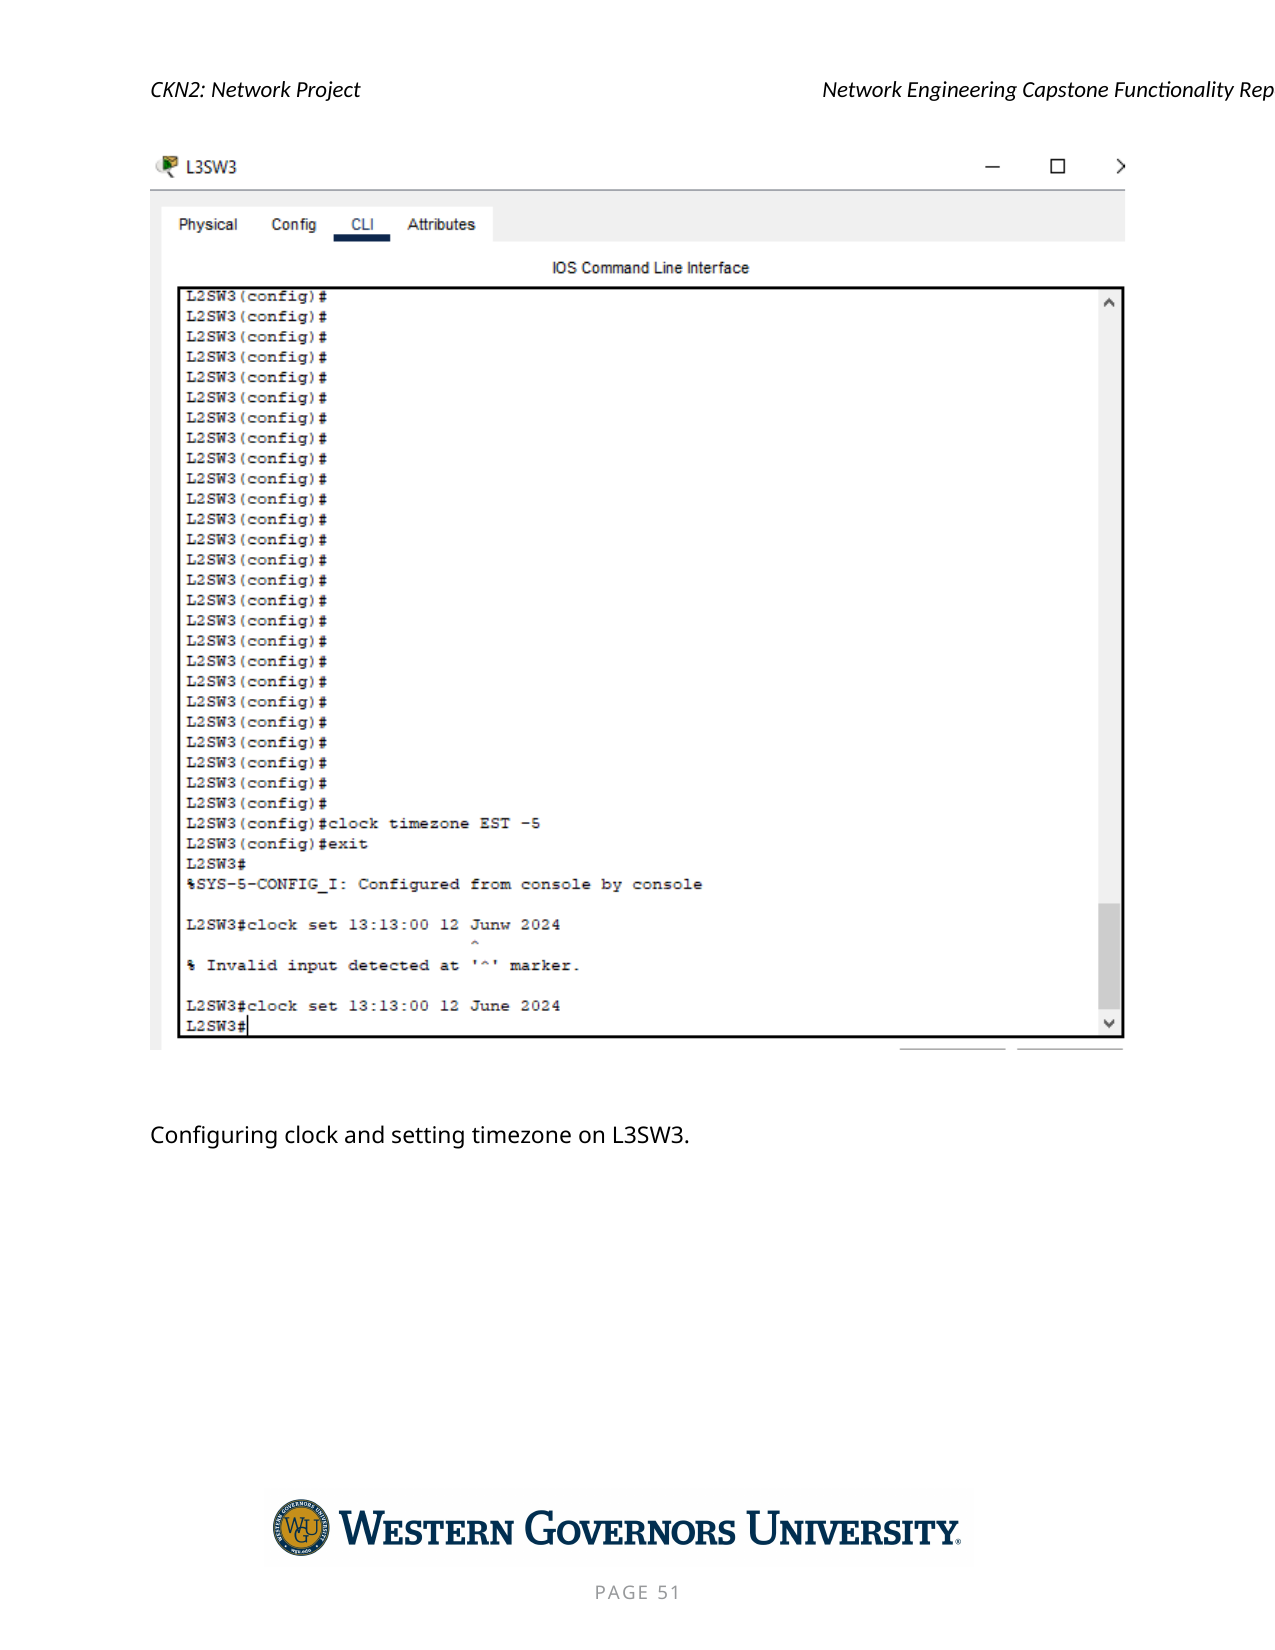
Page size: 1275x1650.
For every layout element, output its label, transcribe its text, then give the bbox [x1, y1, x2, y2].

text Configuring clock and setting timezone on L3SW3. [150, 1119, 1125, 1150]
picture [150, 150, 1125, 1050]
picture [263, 1488, 974, 1567]
